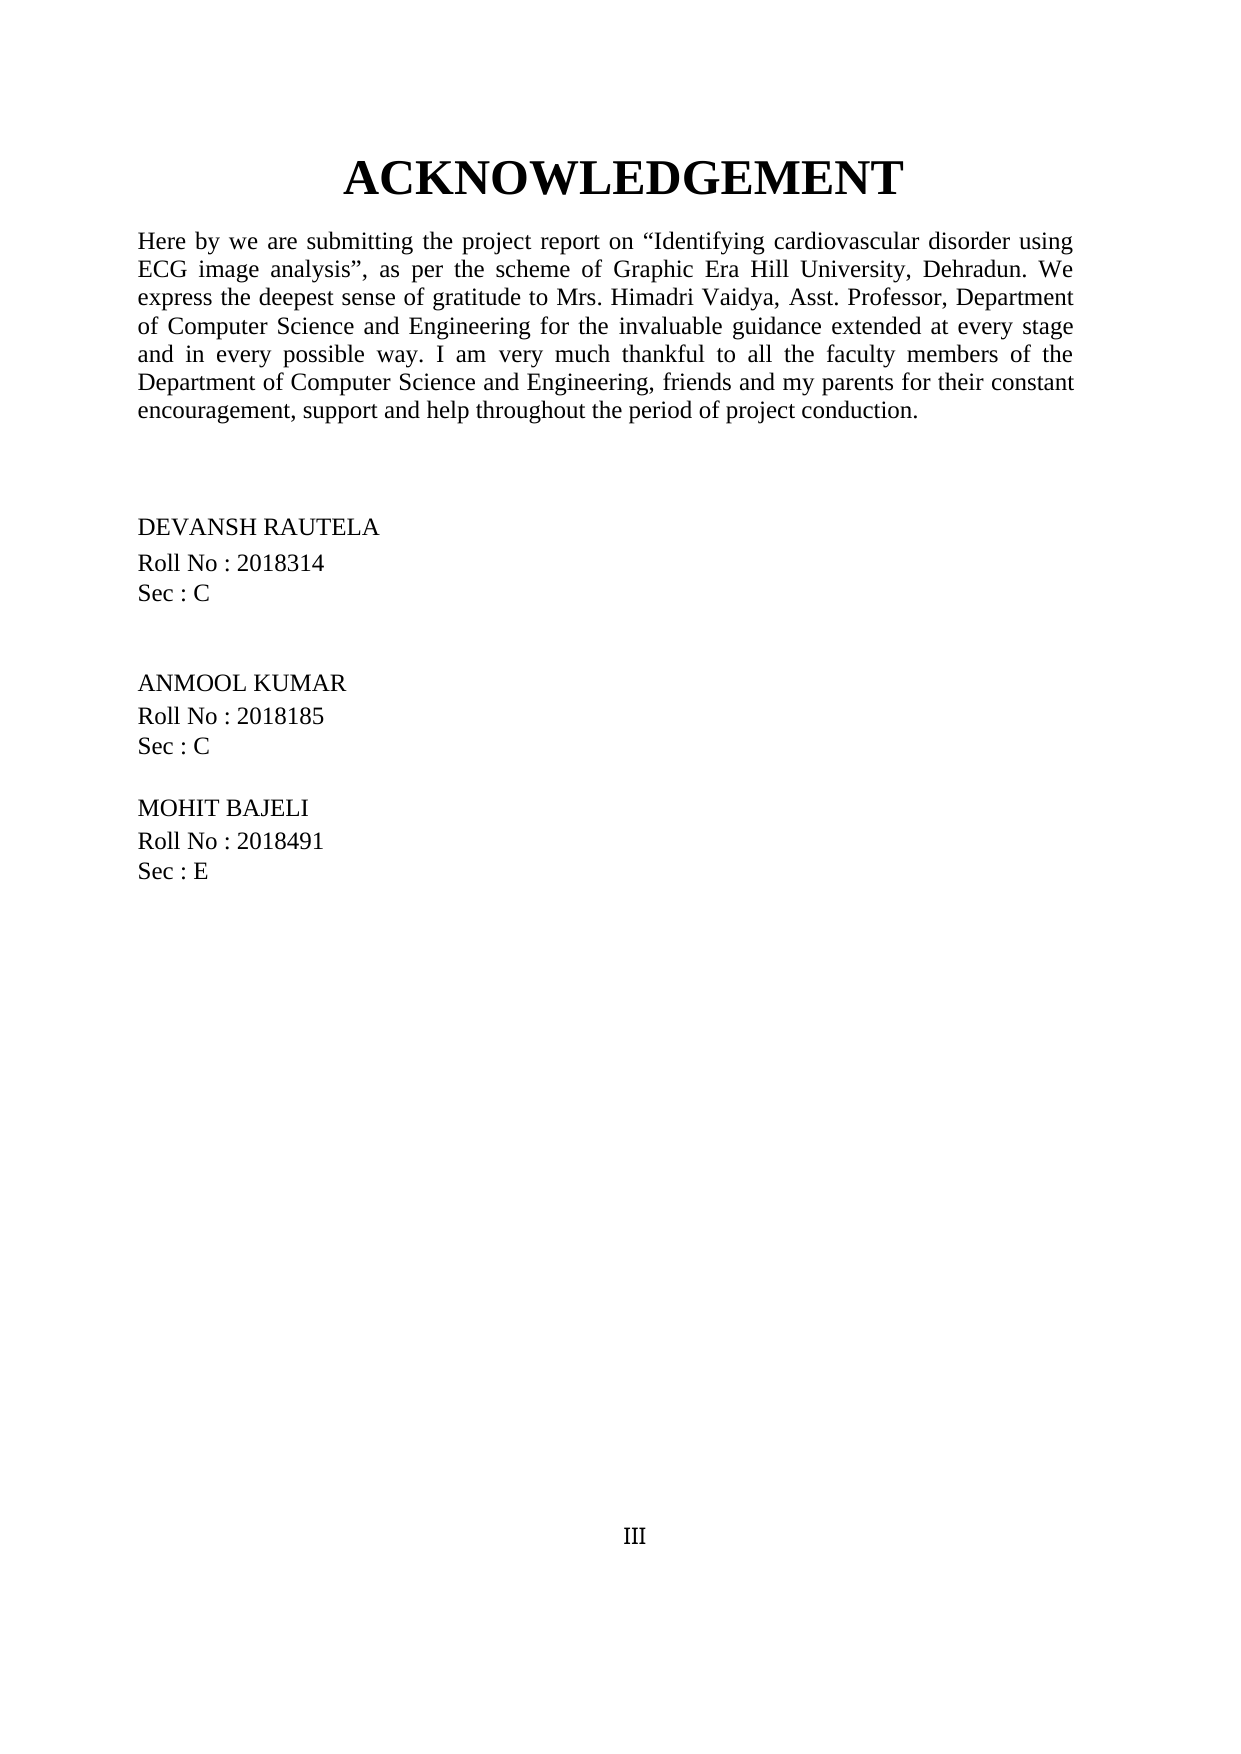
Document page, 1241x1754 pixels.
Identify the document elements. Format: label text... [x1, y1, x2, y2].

text Roll No : 2018185 [137, 698, 1132, 731]
text DEVANSH RAUTELA [137, 509, 1132, 542]
text Roll No : 2018314 [137, 544, 1132, 578]
text Sec : C [137, 731, 1132, 760]
text Roll No : 2018491 [137, 823, 1132, 856]
text MOHIT BAJELI [137, 789, 1132, 823]
text Sec : C [137, 578, 1132, 607]
text Sec : E [137, 856, 1132, 885]
text Here by we are submitting the project report on “Identifying cardiovascular disorder using ECG image analysis”, as per the scheme of Graphic Era Hill University, Dehradun. We express the deepest sense of gratitude to Mrs. Himadri Vaidya, Asst. Professor, Department of Computer Science and Engineering for the invaluable guidance extended at every stage and in every possible way. I am very much thankful to all the faculty members of the Department of Computer Science and Engineering, friends and my parents for their constant encouragement, support and help throughout the period of project conduction. [137, 227, 1074, 424]
text ANMOOL KUMAR [137, 665, 1132, 698]
text ACKNOWLEDGEMENT [165, 148, 1082, 205]
